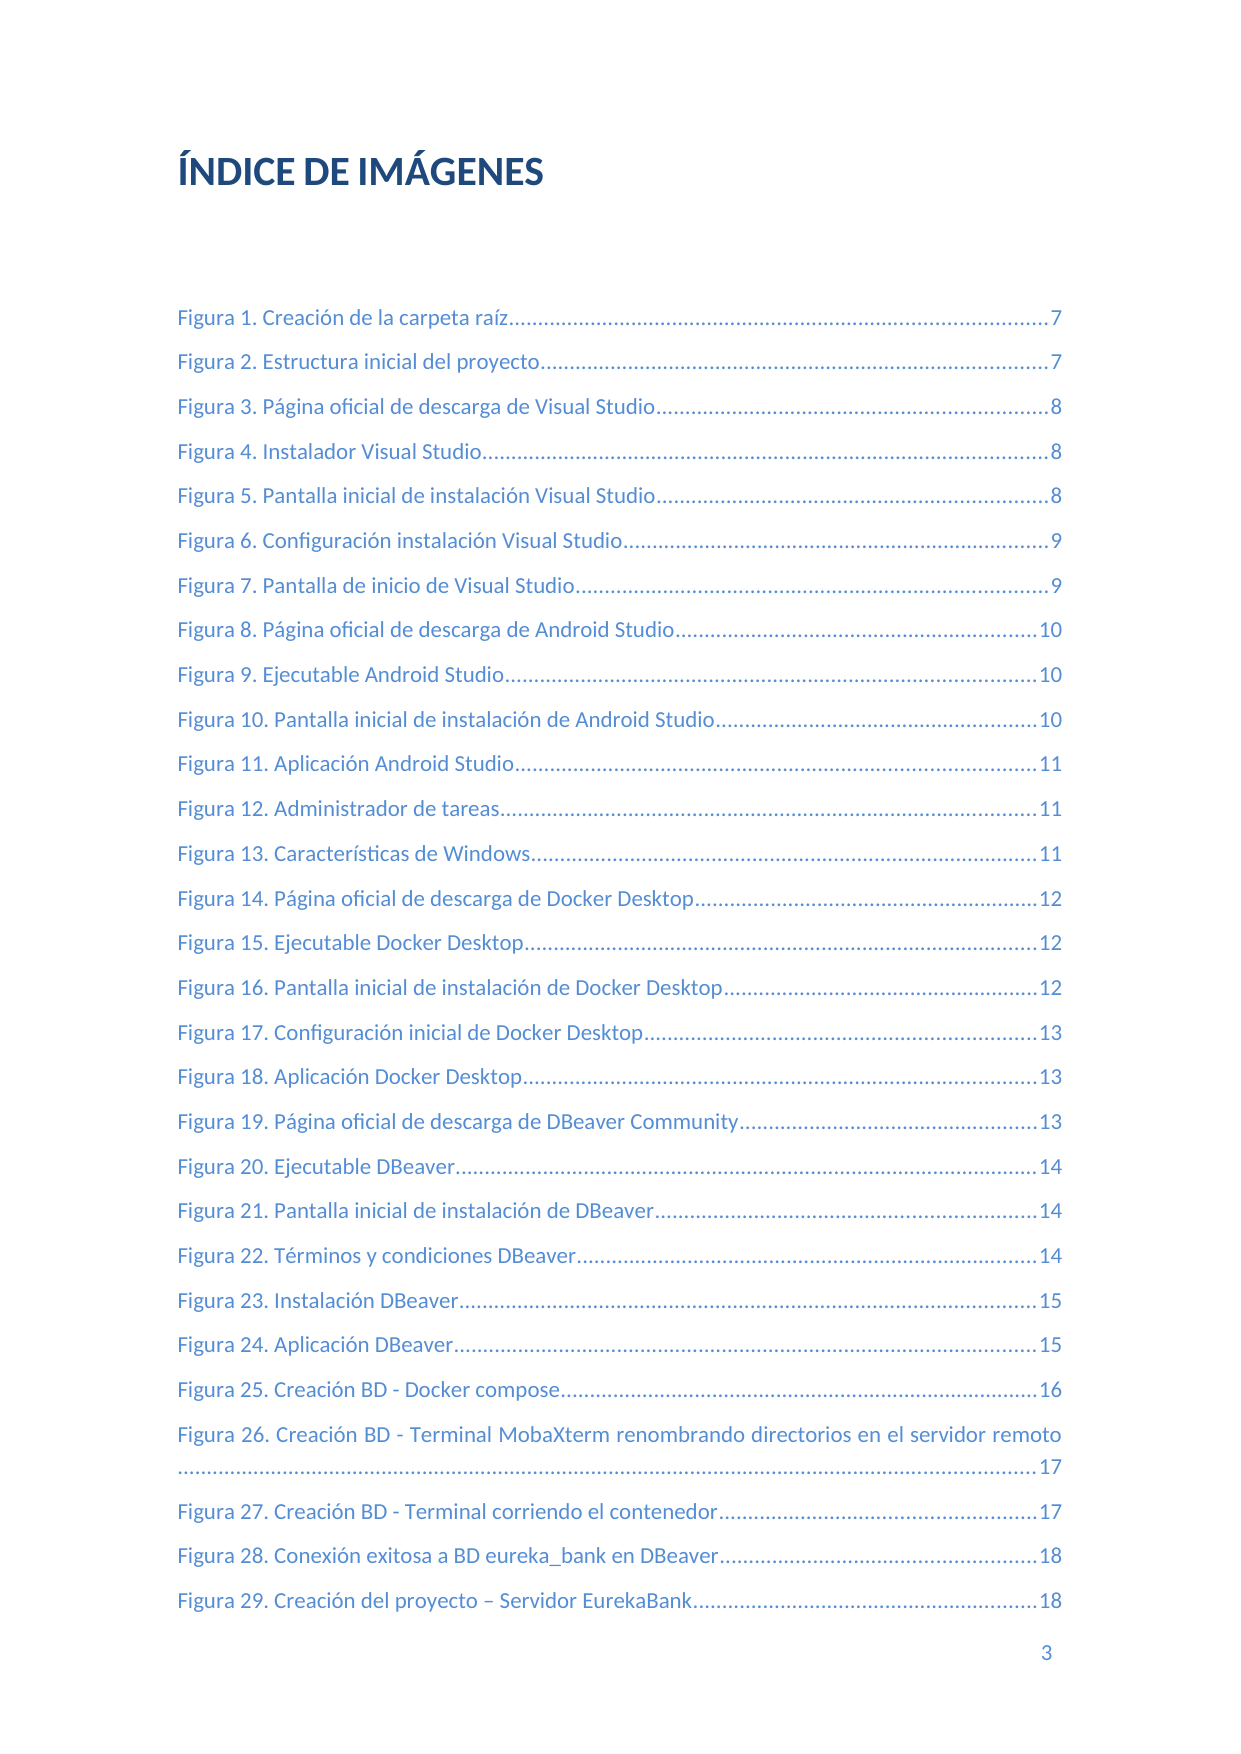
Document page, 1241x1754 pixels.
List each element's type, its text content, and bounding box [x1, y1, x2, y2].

text Figura 6. Configuración instalación Visual Studio 9 [177, 526, 1063, 554]
text Figura 3. Página oficial de descarga de Visual Studio 8 [177, 392, 1063, 420]
text Figura 28. Conexión exitosa a BD eureka_bank en DBeaver 18 [177, 1541, 1063, 1569]
text Figura 13. Características de Windows 11 [177, 839, 1063, 867]
text Figura 10. Pantalla inicial de instalación de Android Studio 10 [177, 705, 1063, 733]
text Figura 14. Página oficial de descarga de Docker Desktop 12 [177, 884, 1063, 912]
text Figura 16. Pantalla inicial de instalación de Docker Desktop 12 [177, 973, 1063, 1001]
text Figura 20. Ejecutable DBeaver 14 [177, 1152, 1063, 1180]
text Figura 1. Creación de la carpeta raíz 7 [177, 303, 1063, 331]
text Figura 18. Aplicación Docker Desktop 13 [177, 1062, 1063, 1090]
text Figura 5. Pantalla inicial de instalación Visual Studio 8 [177, 481, 1063, 509]
text Figura 23. Instalación DBeaver 15 [177, 1286, 1063, 1314]
text ÍNDICE DE IMÁGENES [177, 145, 1063, 196]
text Figura 19. Página oficial de descarga de DBeaver Community 13 [177, 1107, 1063, 1135]
text Figura 15. Ejecutable Docker Desktop 12 [177, 928, 1063, 956]
text Figura 27. Creación BD - Terminal corriendo el contenedor 17 [177, 1497, 1063, 1525]
text Figura 8. Página oficial de descarga de Android Studio 10 [177, 616, 1063, 643]
text Figura 26. Creación BD - Terminal MobaXterm renombrando directorios en el servidor remoto 17 [177, 1420, 1063, 1480]
text Figura 7. Pantalla de inicio de Visual Studio 9 [177, 571, 1063, 599]
text Figura 21. Pantalla inicial de instalación de DBeaver 14 [177, 1196, 1063, 1224]
text Figura 11. Aplicación Android Studio 11 [177, 749, 1063, 778]
text Figura 22. Términos y condiciones DBeaver 14 [177, 1241, 1063, 1269]
text Figura 2. Estructura inicial del proyecto 7 [177, 347, 1063, 375]
text Figura 12. Administrador de tareas 11 [177, 794, 1063, 822]
text Figura 4. Instalador Visual Studio 8 [177, 437, 1063, 465]
text Figura 9. Ejecutable Android Studio 10 [177, 660, 1063, 688]
text Figura 25. Creación BD - Docker compose 16 [177, 1375, 1063, 1403]
text Figura 24. Aplicación DBeaver 15 [177, 1331, 1063, 1358]
text Figura 17. Configuración inicial de Docker Desktop 13 [177, 1018, 1063, 1046]
text Figura 29. Creación del proyecto – Servidor EurekaBank 18 [177, 1586, 1063, 1614]
